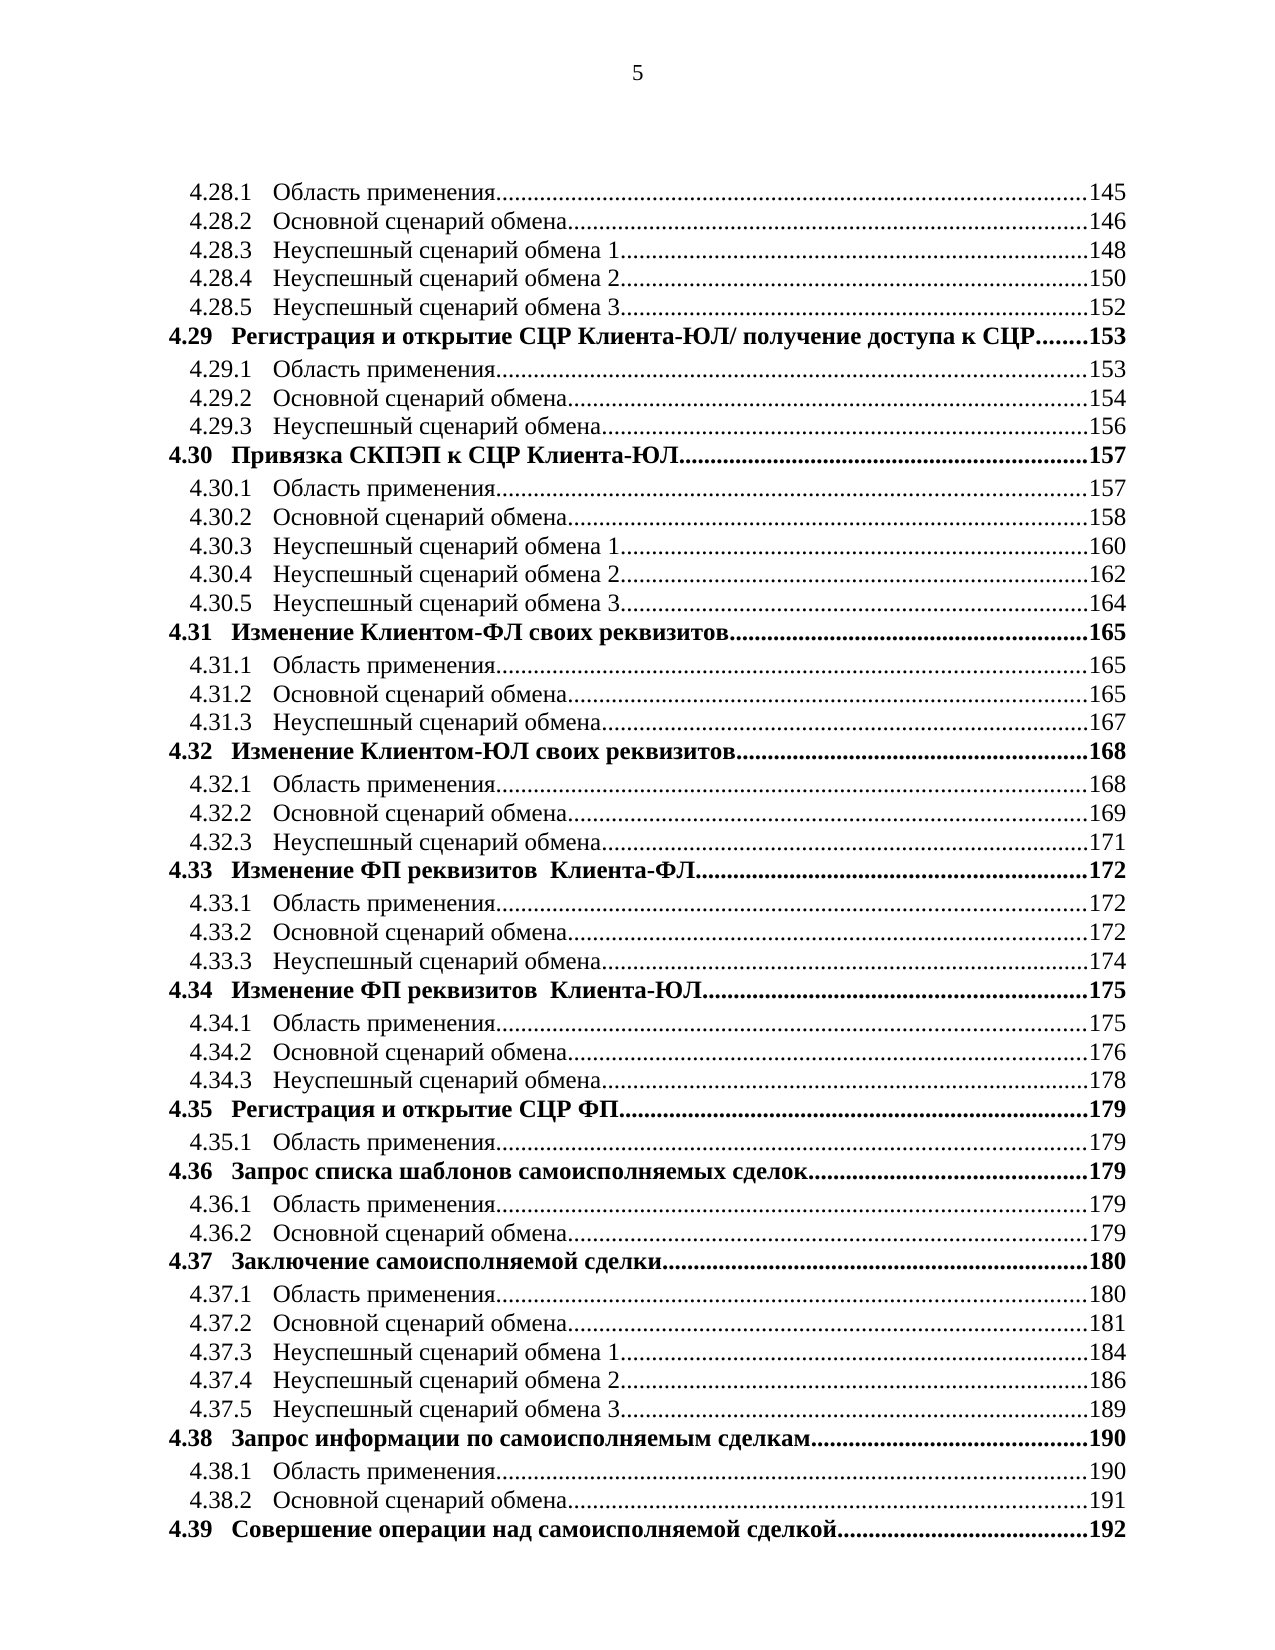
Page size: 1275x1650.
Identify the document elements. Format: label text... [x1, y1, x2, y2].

text 4.37.5 Неуспешный сценарий обмена 3 189 [189, 1394, 1127, 1423]
text 4.28.1 Область применения 145 [189, 177, 1127, 206]
text 4.30.1 Область применения 157 [189, 473, 1127, 502]
text 4.36.1 Область применения 179 [189, 1189, 1127, 1218]
text 4.33.3 Неуспешный сценарий обмена 174 [189, 946, 1127, 975]
text 4.34.1 Область применения 175 [189, 1008, 1127, 1037]
text 4.32.1 Область применения 168 [189, 769, 1127, 798]
text 4.29 Регистрация и открытие СЦР Клиента-ЮЛ/ получение доступа к СЦР 153 [168, 321, 1127, 350]
text 4.30 Привязка СКПЭП к СЦР Клиента-ЮЛ 157 [168, 440, 1127, 469]
text 4.37.2 Основной сценарий обмена 181 [189, 1308, 1127, 1337]
text 4.35 Регистрация и открытие СЦР ФП 179 [168, 1094, 1127, 1123]
text 4.37.1 Область применения 180 [189, 1279, 1127, 1308]
text 4.35.1 Область применения 179 [189, 1127, 1127, 1156]
text 4.30.3 Неуспешный сценарий обмена 1 160 [189, 531, 1127, 559]
text 4.29.2 Основной сценарий обмена 154 [189, 383, 1127, 411]
text 4.37.3 Неуспешный сценарий обмена 1 184 [189, 1337, 1127, 1366]
text 4.30.5 Неуспешный сценарий обмена 3 164 [189, 588, 1127, 617]
text 4.31 Изменение Клиентом-ФЛ своих реквизитов 165 [168, 617, 1127, 646]
text 4.30.4 Неуспешный сценарий обмена 2 162 [189, 559, 1127, 588]
text 4.31.1 Область применения 165 [189, 650, 1127, 679]
text 4.29.1 Область применения 153 [189, 354, 1127, 383]
text 4.39 Совершение операции над самоисполняемой сделкой 192 [168, 1514, 1127, 1542]
text 4.32.2 Основной сценарий обмена 169 [189, 798, 1127, 827]
text 4.31.3 Неуспешный сценарий обмена 167 [189, 707, 1127, 736]
text 4.34.3 Неуспешный сценарий обмена 178 [189, 1065, 1127, 1094]
text 4.38.2 Основной сценарий обмена 191 [189, 1485, 1127, 1514]
text 4.33.2 Основной сценарий обмена 172 [189, 917, 1127, 946]
text 4.38 Запрос информации по самоисполняемым сделкам 190 [168, 1423, 1127, 1452]
text 4.37.4 Неуспешный сценарий обмена 2 186 [189, 1366, 1127, 1394]
text 4.38.1 Область применения 190 [189, 1456, 1127, 1485]
text 4.28.4 Неуспешный сценарий обмена 2 150 [189, 263, 1127, 292]
text 4.32.3 Неуспешный сценарий обмена 171 [189, 827, 1127, 856]
text 4.30.2 Основной сценарий обмена 158 [189, 502, 1127, 531]
text 4.33 Изменение ФП реквизитов Клиента-ФЛ 172 [168, 856, 1127, 884]
text 4.36.2 Основной сценарий обмена 179 [189, 1218, 1127, 1246]
text 4.32 Изменение Клиентом-ЮЛ своих реквизитов 168 [168, 736, 1127, 765]
text 4.34.2 Основной сценарий обмена 176 [189, 1037, 1127, 1065]
text 4.34 Изменение ФП реквизитов Клиента-ЮЛ 175 [168, 975, 1127, 1003]
text 4.33.1 Область применения 172 [189, 888, 1127, 917]
text 4.36 Запрос списка шаблонов самоисполняемых сделок 179 [168, 1156, 1127, 1184]
text 4.28.3 Неуспешный сценарий обмена 1 148 [189, 235, 1127, 263]
text 4.29.3 Неуспешный сценарий обмена 156 [189, 411, 1127, 440]
text 4.28.2 Основной сценарий обмена 146 [189, 206, 1127, 235]
text 4.28.5 Неуспешный сценарий обмена 3 152 [189, 292, 1127, 321]
text 4.31.2 Основной сценарий обмена 165 [189, 679, 1127, 707]
text 4.37 Заключение самоисполняемой сделки 180 [168, 1246, 1127, 1275]
